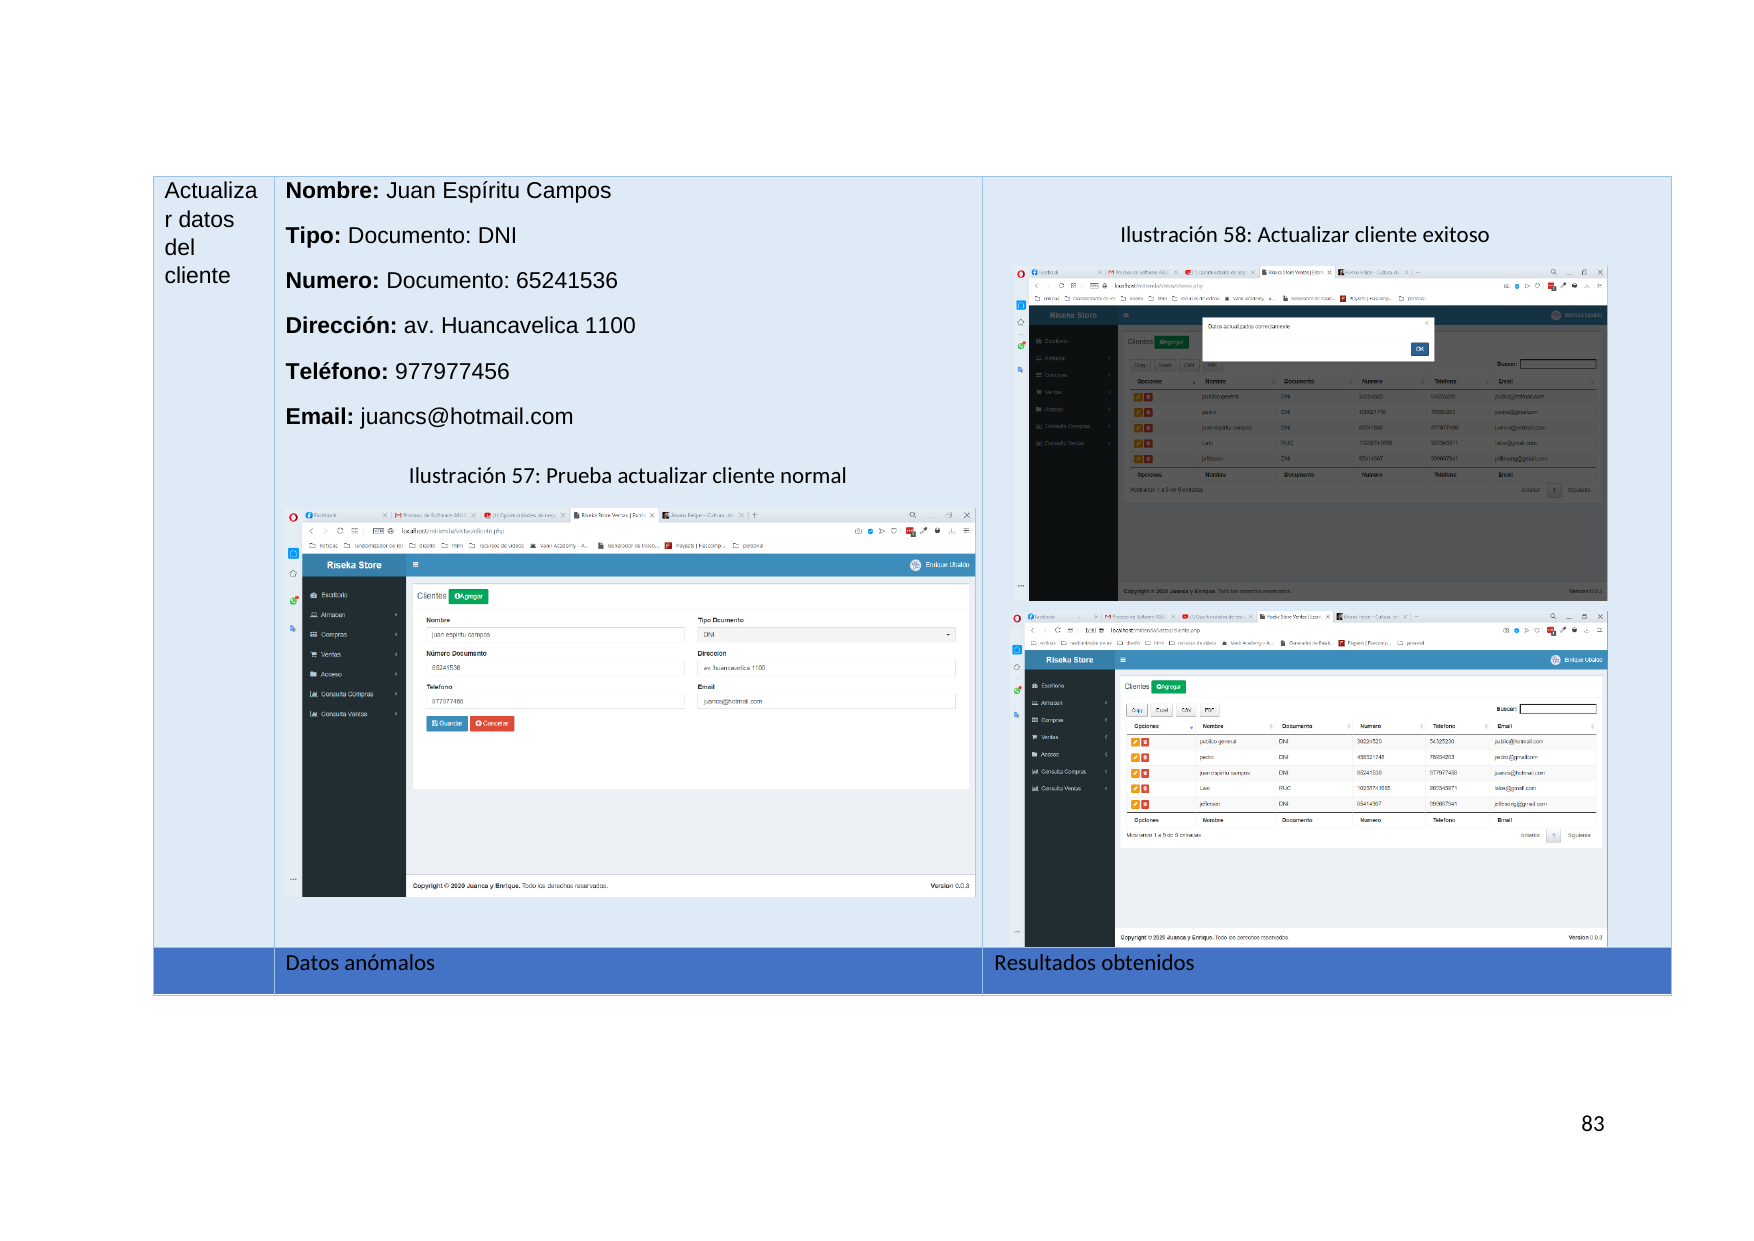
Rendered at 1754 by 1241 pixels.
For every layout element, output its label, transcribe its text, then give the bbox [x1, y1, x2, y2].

table_cell [983, 177, 1671, 947]
table_cell Datos anómalos [275, 948, 982, 994]
picture [1009, 611, 1608, 947]
table_cell Nombre: Juan Espíritu Campos Tipo: Documento: DNI Numero: Documento: 65241536 Dirección: av. Huancavelica 1100 Teléfono: 977977456 Email: juancs@hotmail.com [275, 177, 982, 947]
picture [285, 508, 976, 897]
table_cell Actualizar datos del cliente [154, 177, 274, 947]
table_cell Resultados obtenidos [983, 948, 1671, 994]
table_cell [154, 948, 274, 994]
picture [1013, 266, 1608, 601]
